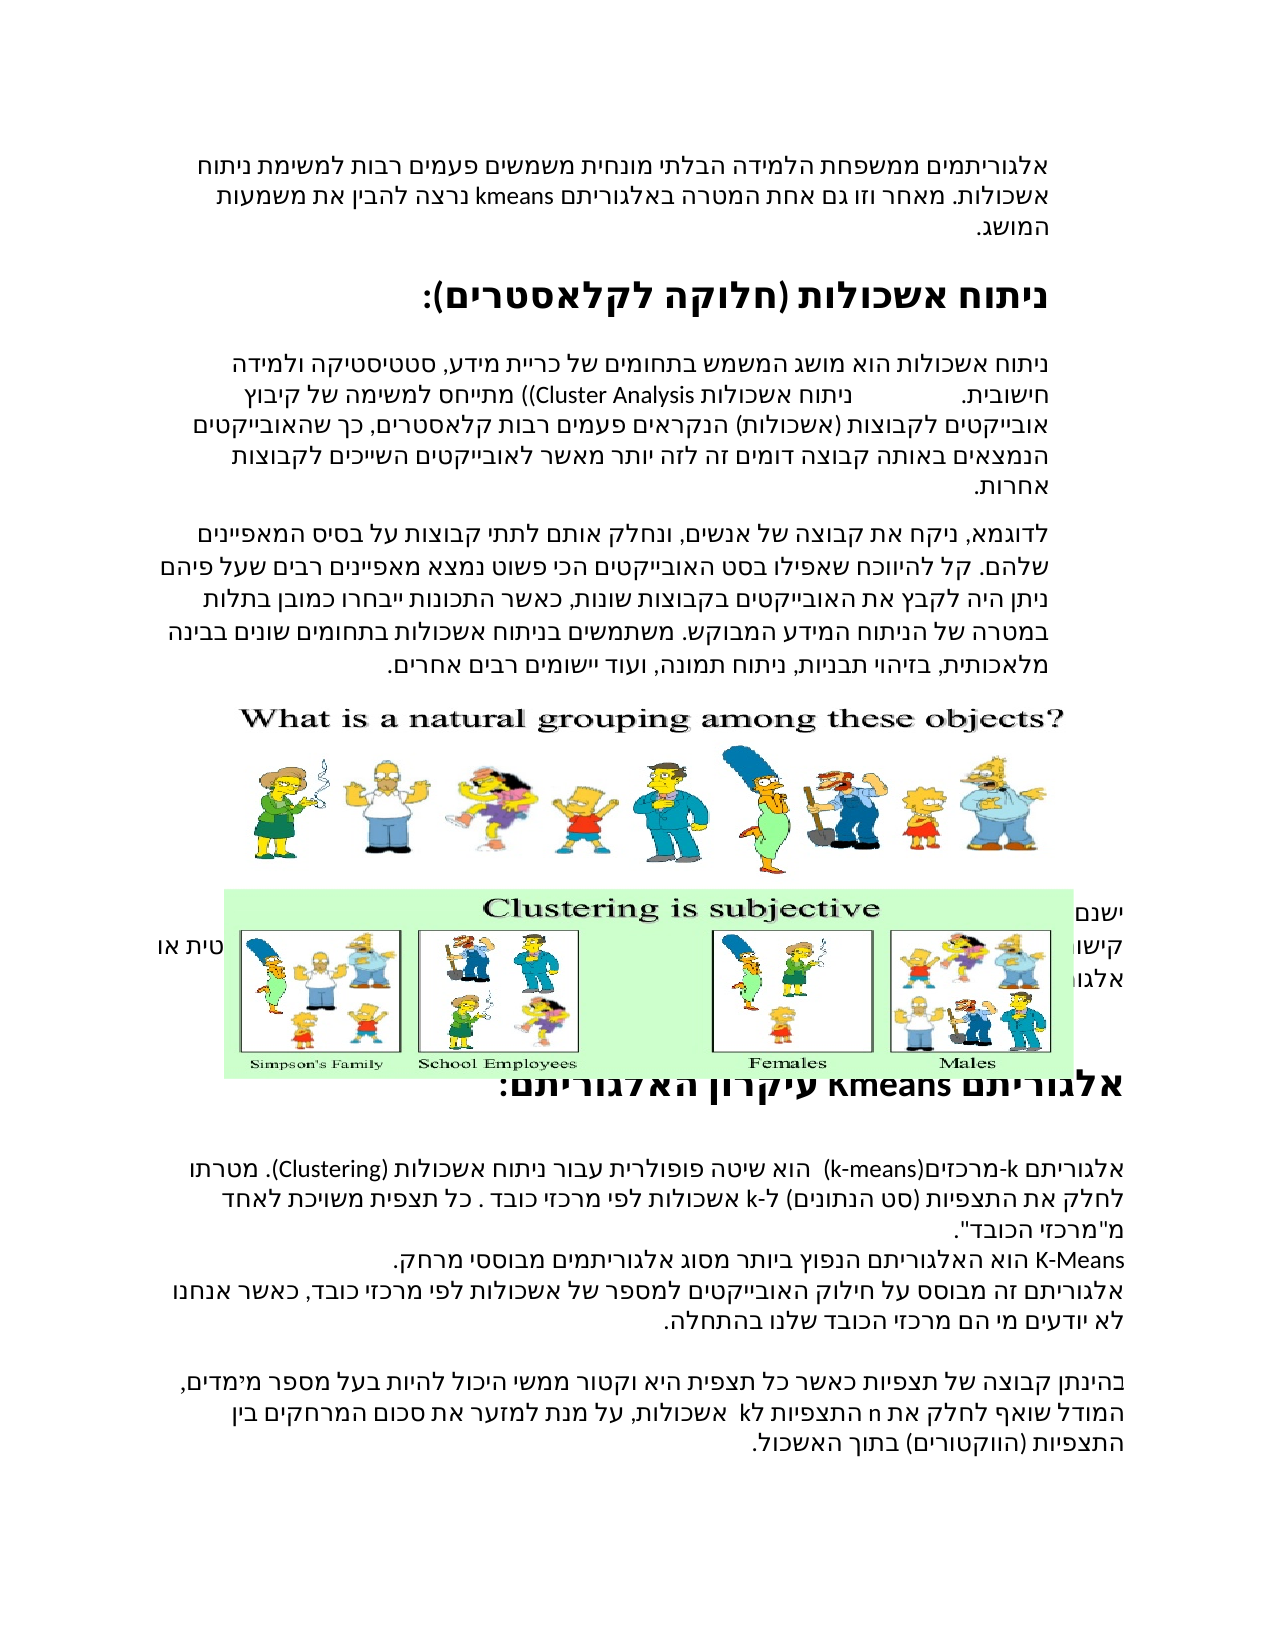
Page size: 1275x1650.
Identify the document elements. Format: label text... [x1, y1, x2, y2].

text K-Means הוא האלגוריתם הנפוץ ביותר מסוג אלגוריתמים מבוססי מרחק. [150, 1244, 1125, 1275]
text בהינתן קבוצה של תצפיות כאשר כל תצפית היא וקטור ממשי היכול להיות בעל מספר מימדים, [150, 1367, 1125, 1397]
text אלגוריתם Kmeans עיקרון האלגוריתם: [150, 1060, 1125, 1106]
text אלגוריתם k-מרכזים(k-means) הוא שיטה פופולרית עבור ניתוח אשכולות (Clustering). מטרתו לחלק את התצפיות (סט הנתונים) ל-k אשכולות לפי מרכזי כובד . כל תצפית משויכת לאחד מ"מרכזי הכובד". [150, 1153, 1125, 1244]
picture [224, 687, 1074, 1079]
list ניתוח אשכולות הוא מושג המשמש בתחומים של כריית מידע, סטטיסטיקה ולמידה חישובית. ניתוח אשכולות Cluster Analysis)) מתייחס למשימה של קיבוץ אובייקטים לקבוצות (אשכולות) הנקראים פעמים רבות קלאסטרים, כך שהאובייקטים הנמצאים באותה קבוצה דומים זה לזה יותר מאשר לאובייקטים השייכים לקבוצות אחרות. [150, 348, 1050, 501]
text המודל שואף לחלק את n התצפיות לk אשכולות, על מנת למזער את סכום המרחקים בין התצפיות (הווקטורים) בתוך האשכול. [150, 1397, 1125, 1458]
text אלגוריתם זה מבוסס על חילוק האובייקטים למספר של אשכולות לפי מרכזי כובד, כאשר אנחנו לא יודעים מי הם מרכזי הכובד שלנו בהתחלה. [150, 1275, 1125, 1336]
list ניתוח אשכולות (חלוקה לקלאסטרים): [150, 272, 1050, 318]
list אלגוריתמים ממשפחת הלמידה הבלתי מונחית משמשים פעמים רבות למשימת ניתוח אשכולות. מאחר וזו גם אחת המטרה באלגוריתם kmeans נרצה להבין את משמעות המושג. [150, 150, 1050, 242]
text לדוגמא, ניקח את קבוצה של אנשים, ונחלק אותם לתתי קבוצות על בסיס המאפיינים שלהם. קל להיווכח שאפילו בסט האובייקטים הכי פשוט נמצא מאפיינים רבים שעל פיהם ניתן היה לקבץ את האובייקטים בקבוצות שונות, כאשר התכונות ייבחרו כמובן בתלות במטרה של הניתוח המידע המבוקש. משתמשים בניתוח אשכולות בתחומים שונים בבינה מלאכותית, בזיהוי תבניות, ניתוח תמונה, ועוד יישומים רבים אחרים. [150, 518, 1050, 680]
